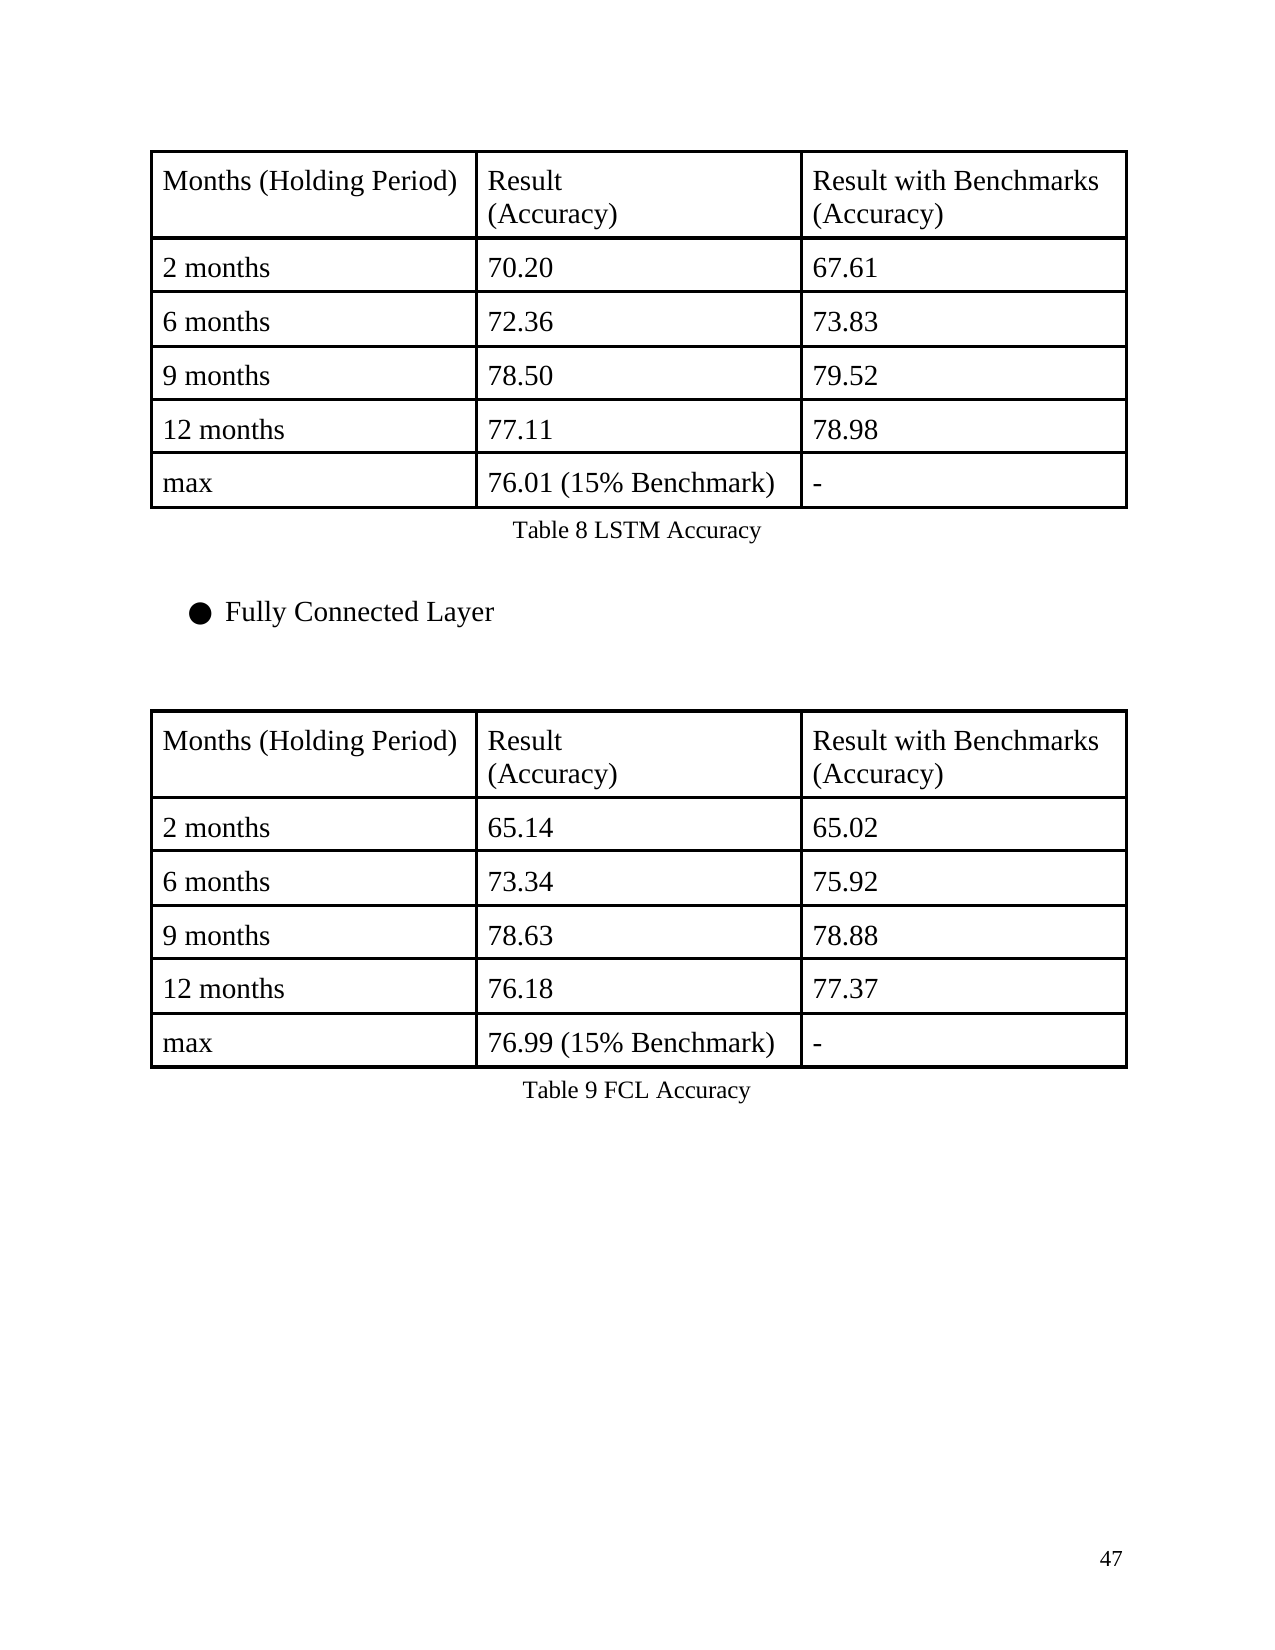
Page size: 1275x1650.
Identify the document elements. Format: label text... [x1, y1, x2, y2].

table_cell 77.37 [803, 960, 1125, 1012]
table_cell 9 months [153, 907, 475, 957]
text Table 8 LSTM Accuracy [148, 515, 1126, 544]
text Table 9 FCL Accuracy [148, 1075, 1125, 1104]
table_cell 2 months [153, 240, 475, 289]
table_header Months (Holding Period) [153, 713, 475, 796]
table_cell 70.20 [478, 240, 800, 289]
table_header Months (Holding Period) [153, 153, 475, 236]
table_cell 79.52 [803, 348, 1125, 398]
table_cell 72.36 [478, 293, 800, 344]
table_cell 65.14 [478, 799, 800, 849]
table_cell 75.92 [803, 852, 1125, 904]
table_cell 78.50 [478, 348, 800, 398]
table_cell max [153, 454, 475, 506]
table_cell 76.01 (15% Benchmark) [478, 454, 800, 506]
table_cell 67.61 [803, 240, 1125, 289]
table_header Result (Accuracy) [478, 713, 800, 796]
table_cell - [803, 1015, 1125, 1065]
table_cell 77.11 [478, 401, 800, 451]
table_cell 65.02 [803, 799, 1125, 849]
table_header Result (Accuracy) [478, 153, 800, 236]
table_cell 76.18 [478, 960, 800, 1012]
table_cell 78.88 [803, 907, 1125, 957]
table_cell 6 months [153, 852, 475, 904]
table_cell 73.83 [803, 293, 1125, 344]
table_header Result with Benchmarks (Accuracy) [803, 153, 1125, 236]
table_cell 12 months [153, 401, 475, 451]
table_cell 73.34 [478, 852, 800, 904]
table_header Result with Benchmarks (Accuracy) [803, 713, 1125, 796]
table_cell 12 months [153, 960, 475, 1012]
table_cell 6 months [153, 293, 475, 344]
subtitle Fully Connected Layer [187, 590, 1233, 630]
table_cell 76.99 (15% Benchmark) [478, 1015, 800, 1065]
table_cell 2 months [153, 799, 475, 849]
table_cell 9 months [153, 348, 475, 398]
table_cell 78.63 [478, 907, 800, 957]
table_cell max [153, 1015, 475, 1065]
table_cell 78.98 [803, 401, 1125, 451]
table_cell - [803, 454, 1125, 506]
